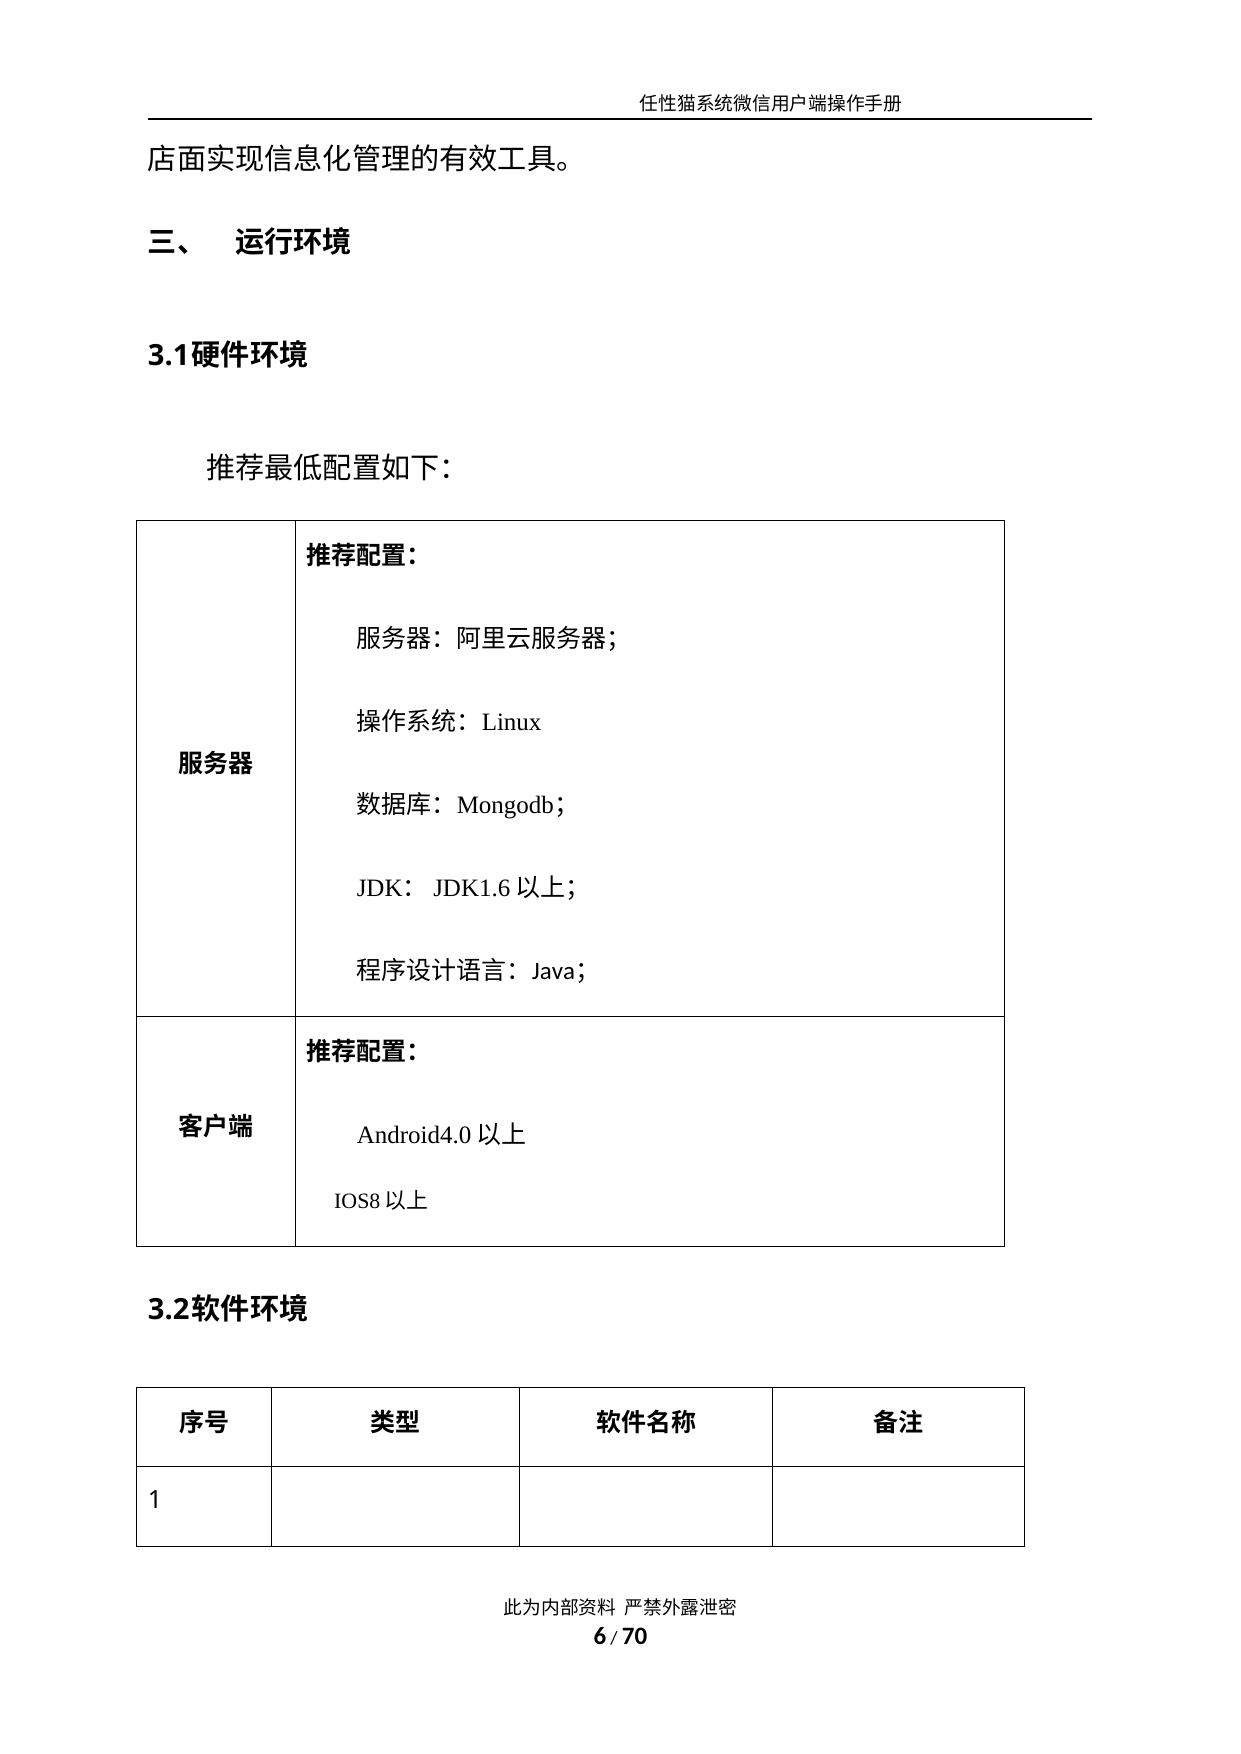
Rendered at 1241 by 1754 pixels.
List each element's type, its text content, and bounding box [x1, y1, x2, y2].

subtitle 运行环境 [148, 207, 1092, 272]
table_cell [272, 1467, 519, 1546]
table_header 软件名称 [520, 1388, 772, 1466]
table_cell [773, 1467, 1024, 1546]
table_header 备注 [773, 1388, 1024, 1466]
table_cell 客户端 [137, 1017, 295, 1246]
table_cell 推荐配置： Android4.0以上 IOS8以上 [296, 1017, 1004, 1246]
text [148, 124, 1092, 189]
table_cell 1 [137, 1467, 271, 1546]
table_cell [520, 1467, 772, 1546]
table_header 推荐配置： 服务器：阿里云服务器； 操作系统：Linux 数据库：Mongodb； JDK： JDK1.6以上； 程序设计语言：Java； [296, 521, 1004, 1016]
subtitle 软件环境 [148, 1274, 1092, 1339]
table_header 序号 [137, 1388, 271, 1466]
table_header 类型 [272, 1388, 519, 1466]
text 推荐最低配置如下： [148, 434, 1092, 499]
subtitle 硬件环境 [148, 320, 1092, 385]
table_header 服务器 [137, 521, 295, 1016]
